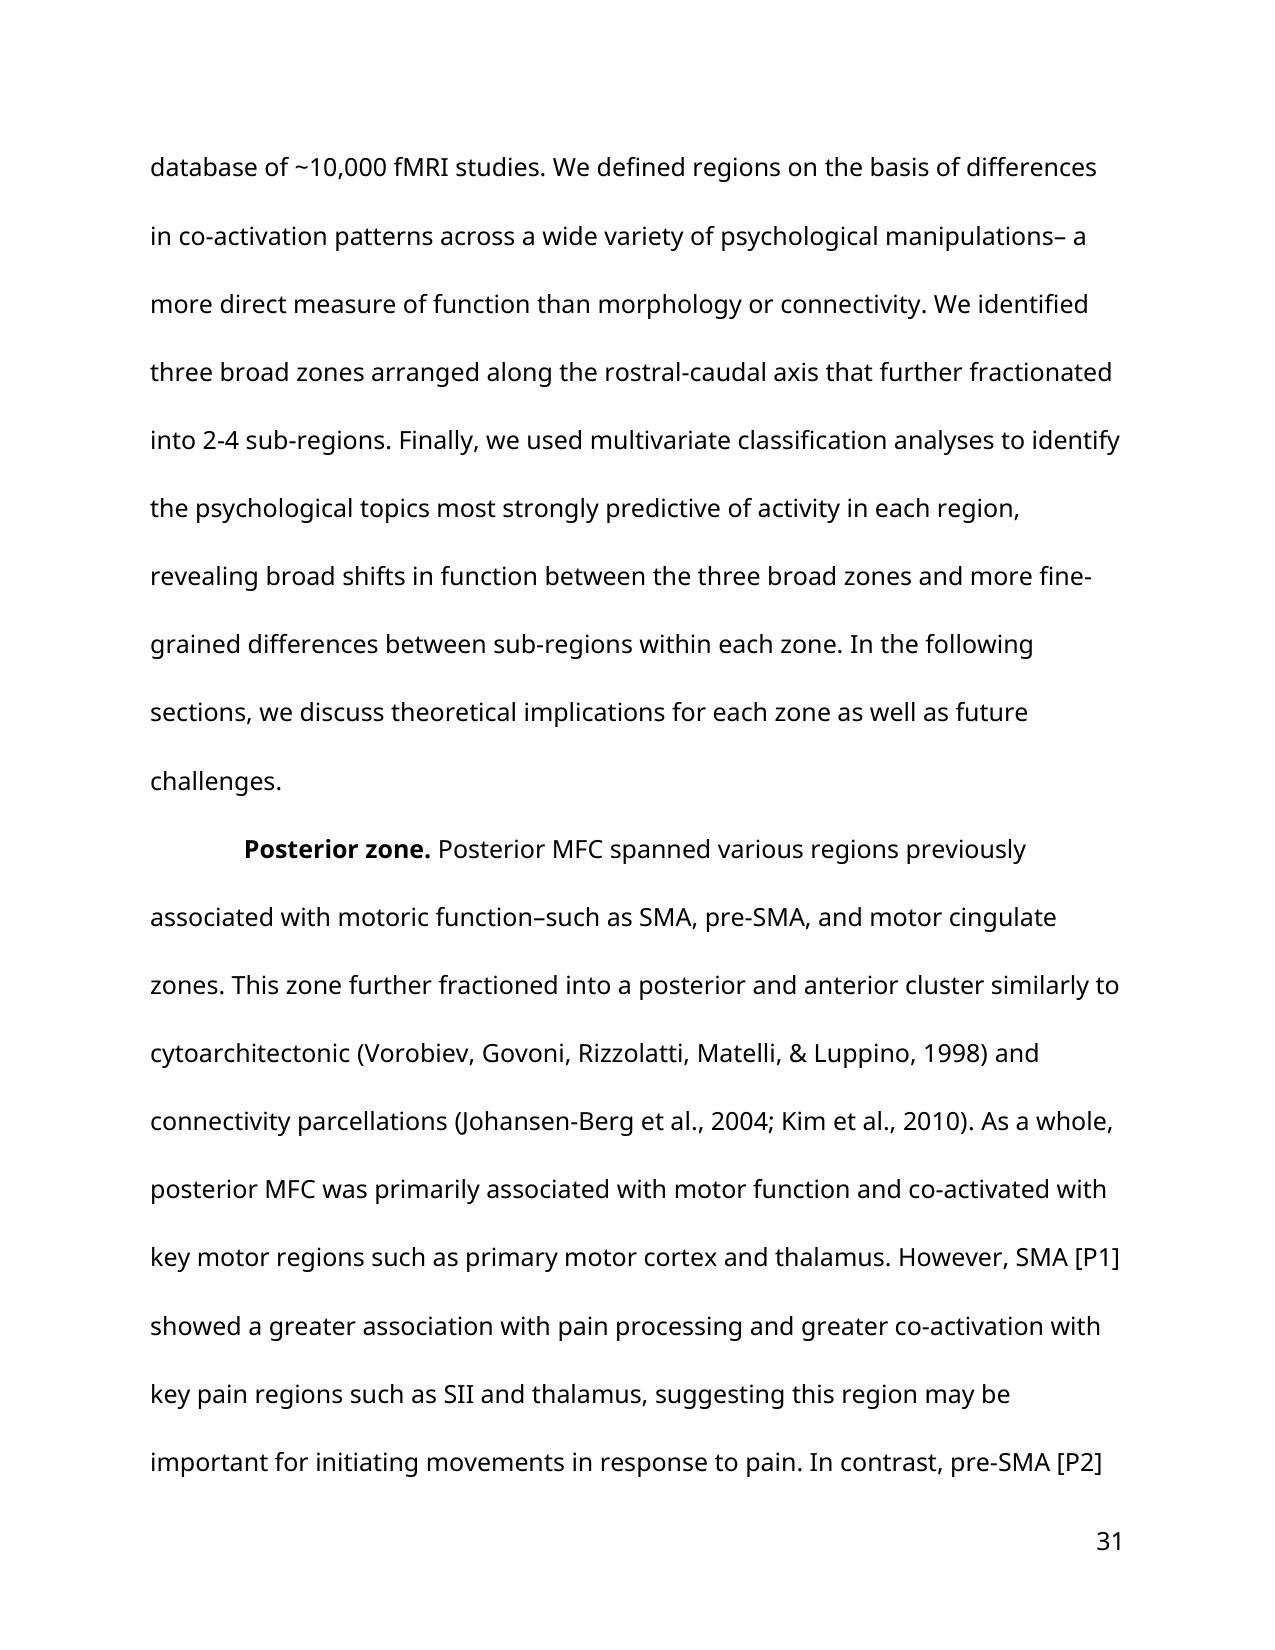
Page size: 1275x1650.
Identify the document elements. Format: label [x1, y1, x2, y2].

text [150, 831, 1125, 1478]
text [150, 150, 1125, 797]
